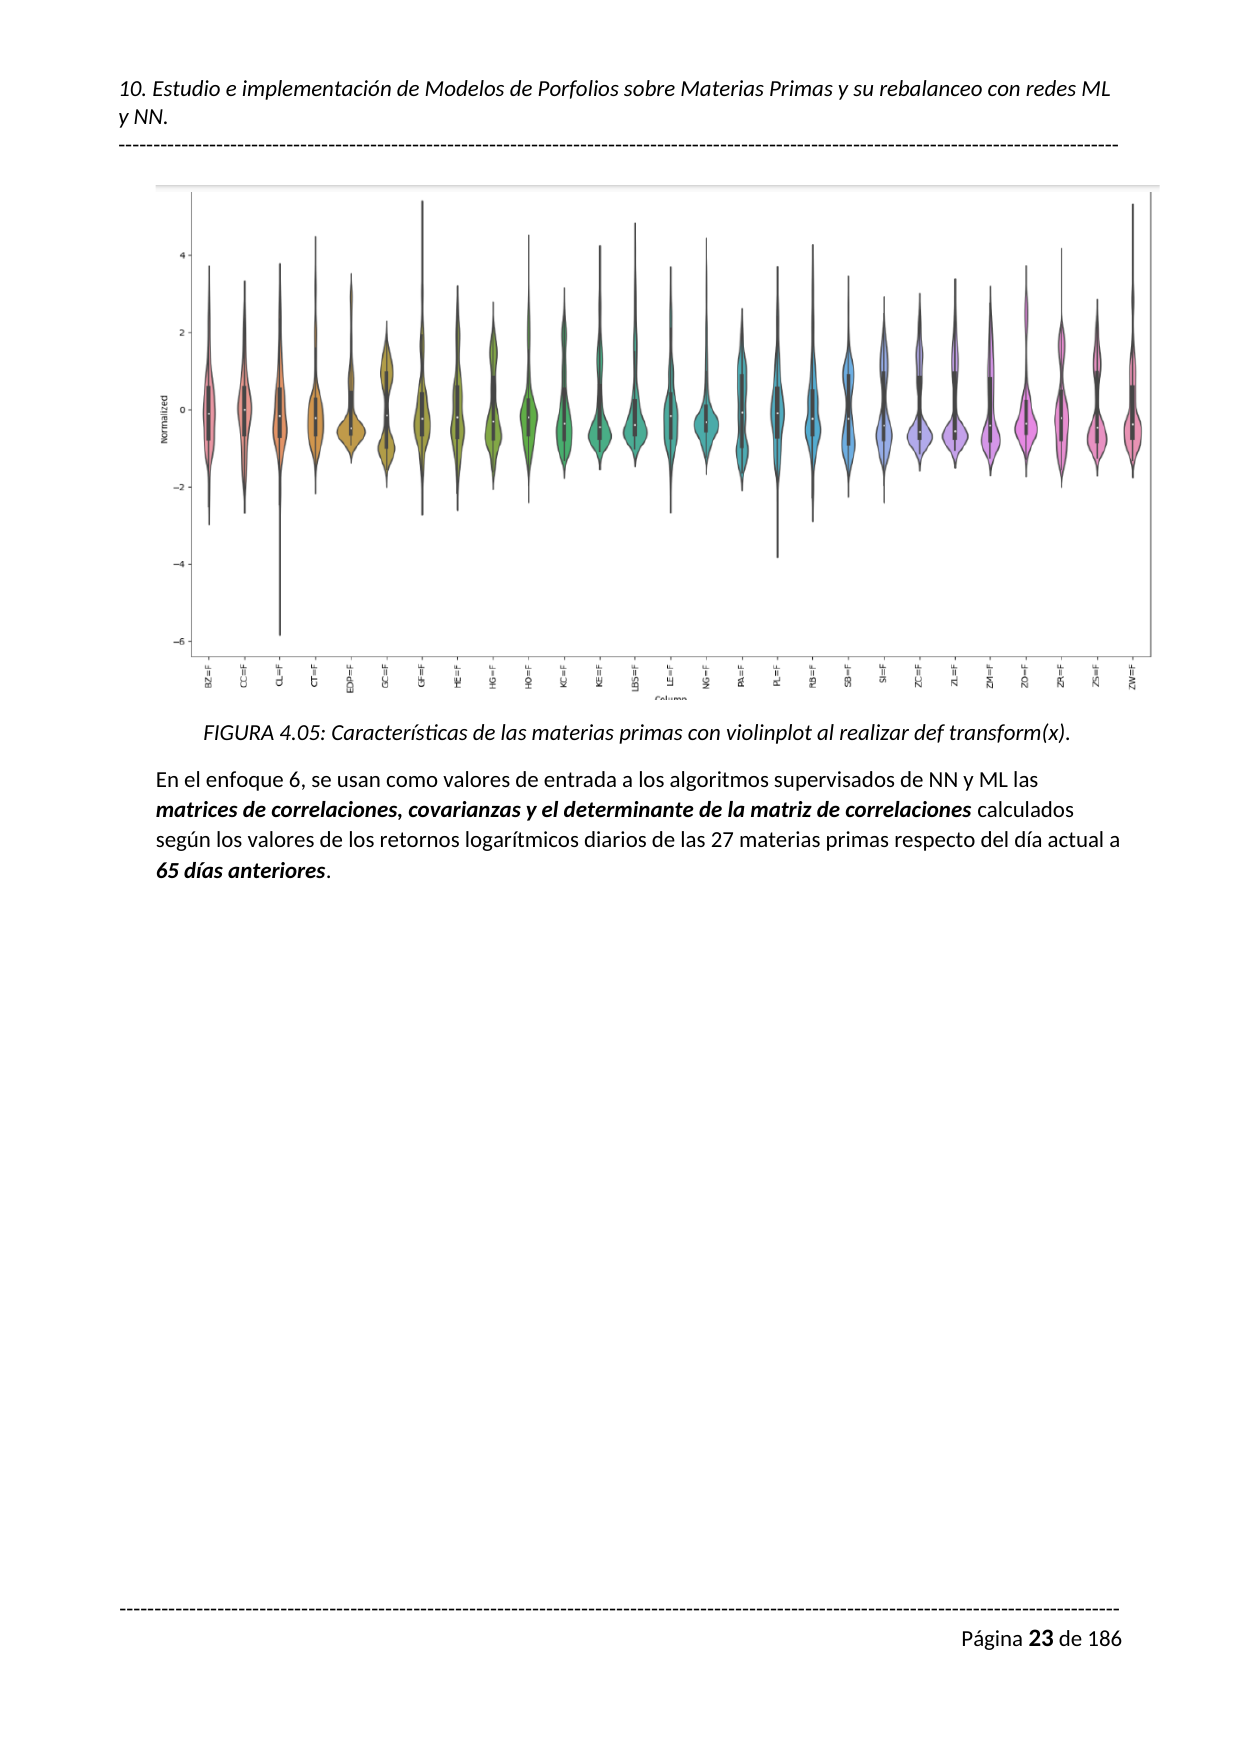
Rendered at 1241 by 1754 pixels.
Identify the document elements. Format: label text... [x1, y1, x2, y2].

picture [155, 185, 1160, 700]
text En el enfoque 6, se usan como valores de entrada a los algoritmos supervisados de NN y ML las matrices de correlaciones, covarianzas y el determinante de la matriz de correlaciones calculados según los valores de los retornos logarítmicos diarios de las 27 materias primas respecto del día actual a 65 días anteriores. [156, 765, 1122, 884]
text FIGURA 4.05: Características de las materias primas con violinplot al realizar def transform(x). [156, 718, 1122, 746]
